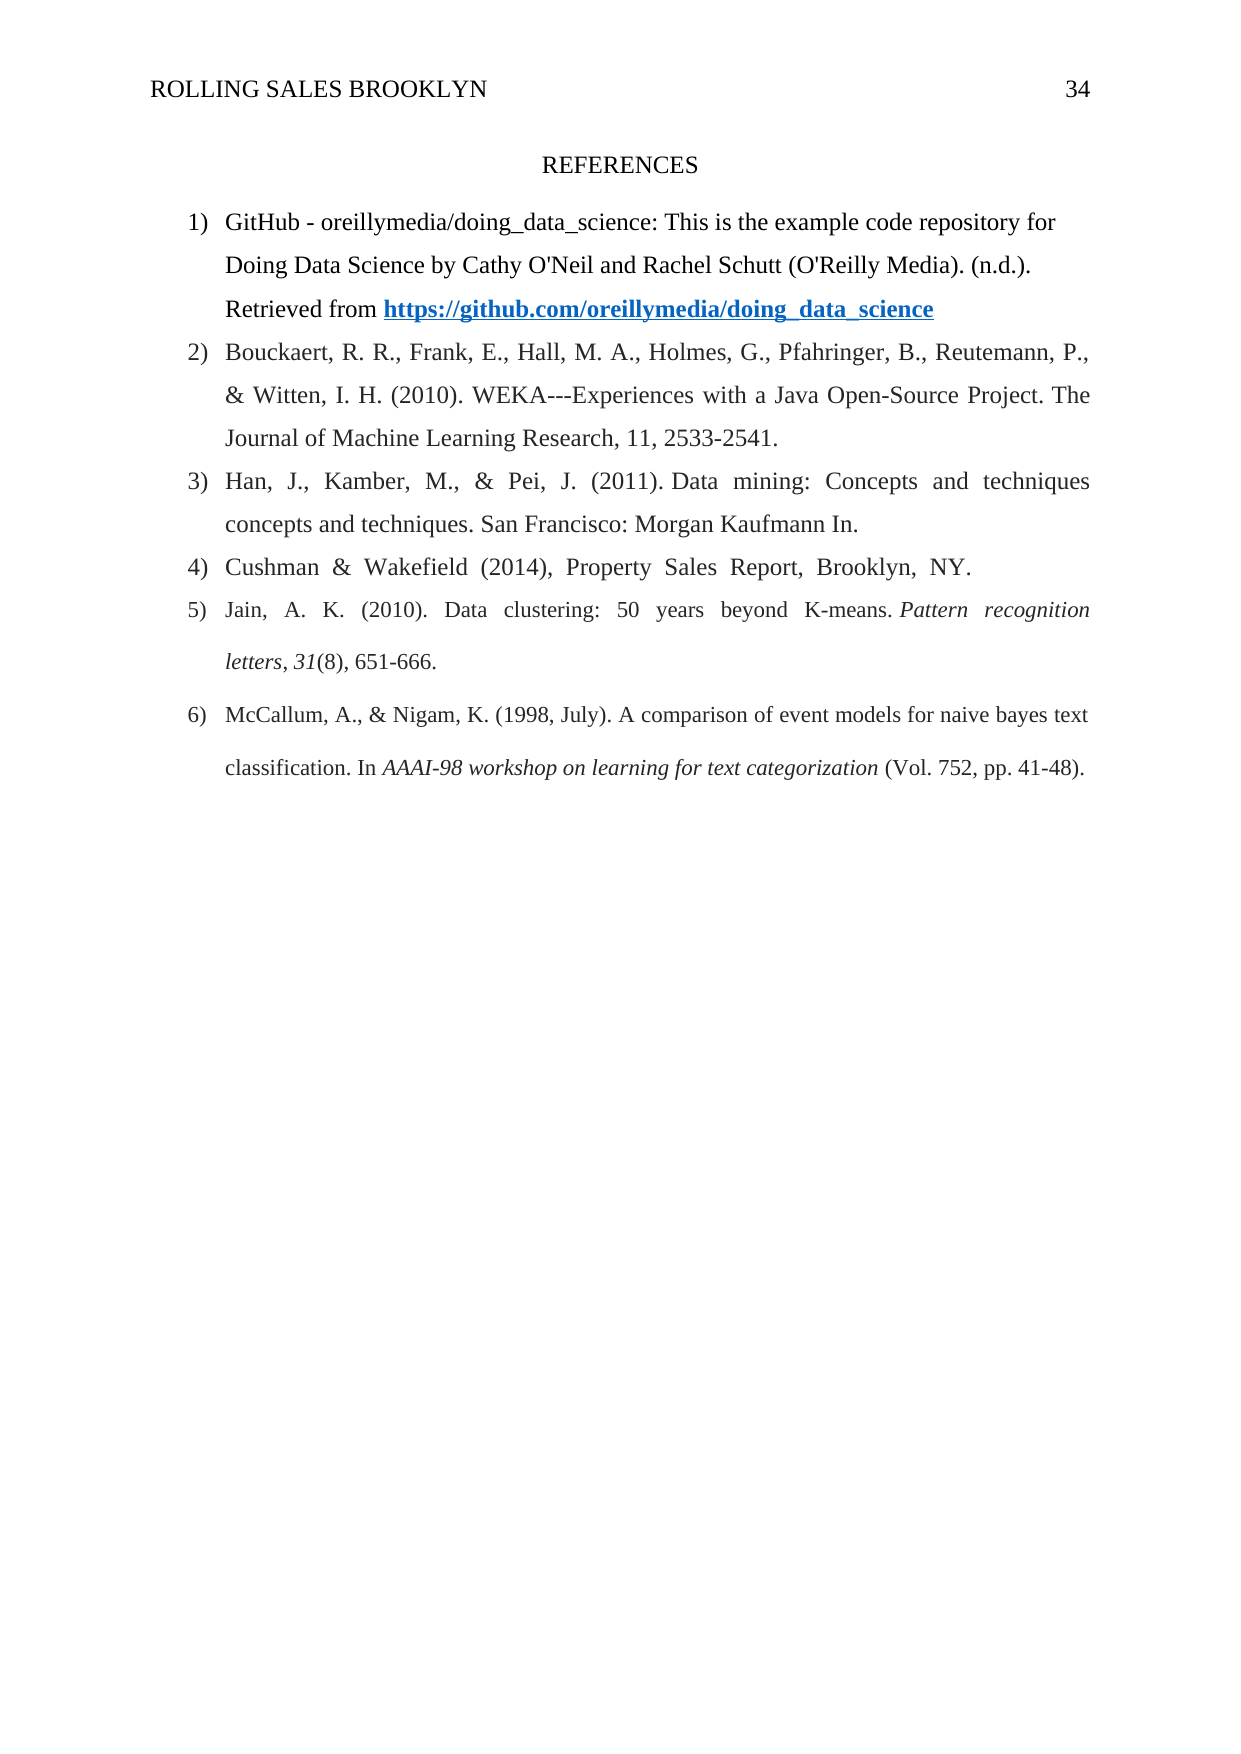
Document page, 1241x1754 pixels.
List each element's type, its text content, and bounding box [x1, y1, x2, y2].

subtitle REFERENCES [150, 150, 1090, 179]
list Cushman & Wakefield (2014), Property Sales Report, Brooklyn, NY. [187, 552, 1090, 581]
list Jain, A. K. (2010). Data clustering: 50 years beyond K-means. Pattern recognition letters, 31(8), 651-666. [187, 596, 1090, 675]
list GitHub - oreillymedia/doing_data_science: This is the example code repository for Doing Data Science by Cathy O'Neil and Rachel Schutt (O'Reilly Media). (n.d.). Retrieved from https://github.com/oreillymedia/doing_data_science [187, 207, 1090, 322]
list Bouckaert, R. R., Frank, E., Hall, M. A., Holmes, G., Pfahringer, B., Reutemann, P., & Witten, I. H. (2010). WEKA---Experiences with a Java Open-Source Project. The Journal of Machine Learning Research, 11, 2533-2541. [187, 337, 1090, 452]
list McCallum, A., & Nigam, K. (1998, July). A comparison of event models for naive bayes text classification. In AAAI-98 workshop on learning for text categorization (Vol. 752, pp. 41-48). [187, 701, 1090, 780]
list Han, J., Kamber, M., & Pei, J. (2011). Data mining: Concepts and techniques concepts and techniques. San Francisco: Morgan Kaufmann In. [187, 466, 1090, 538]
